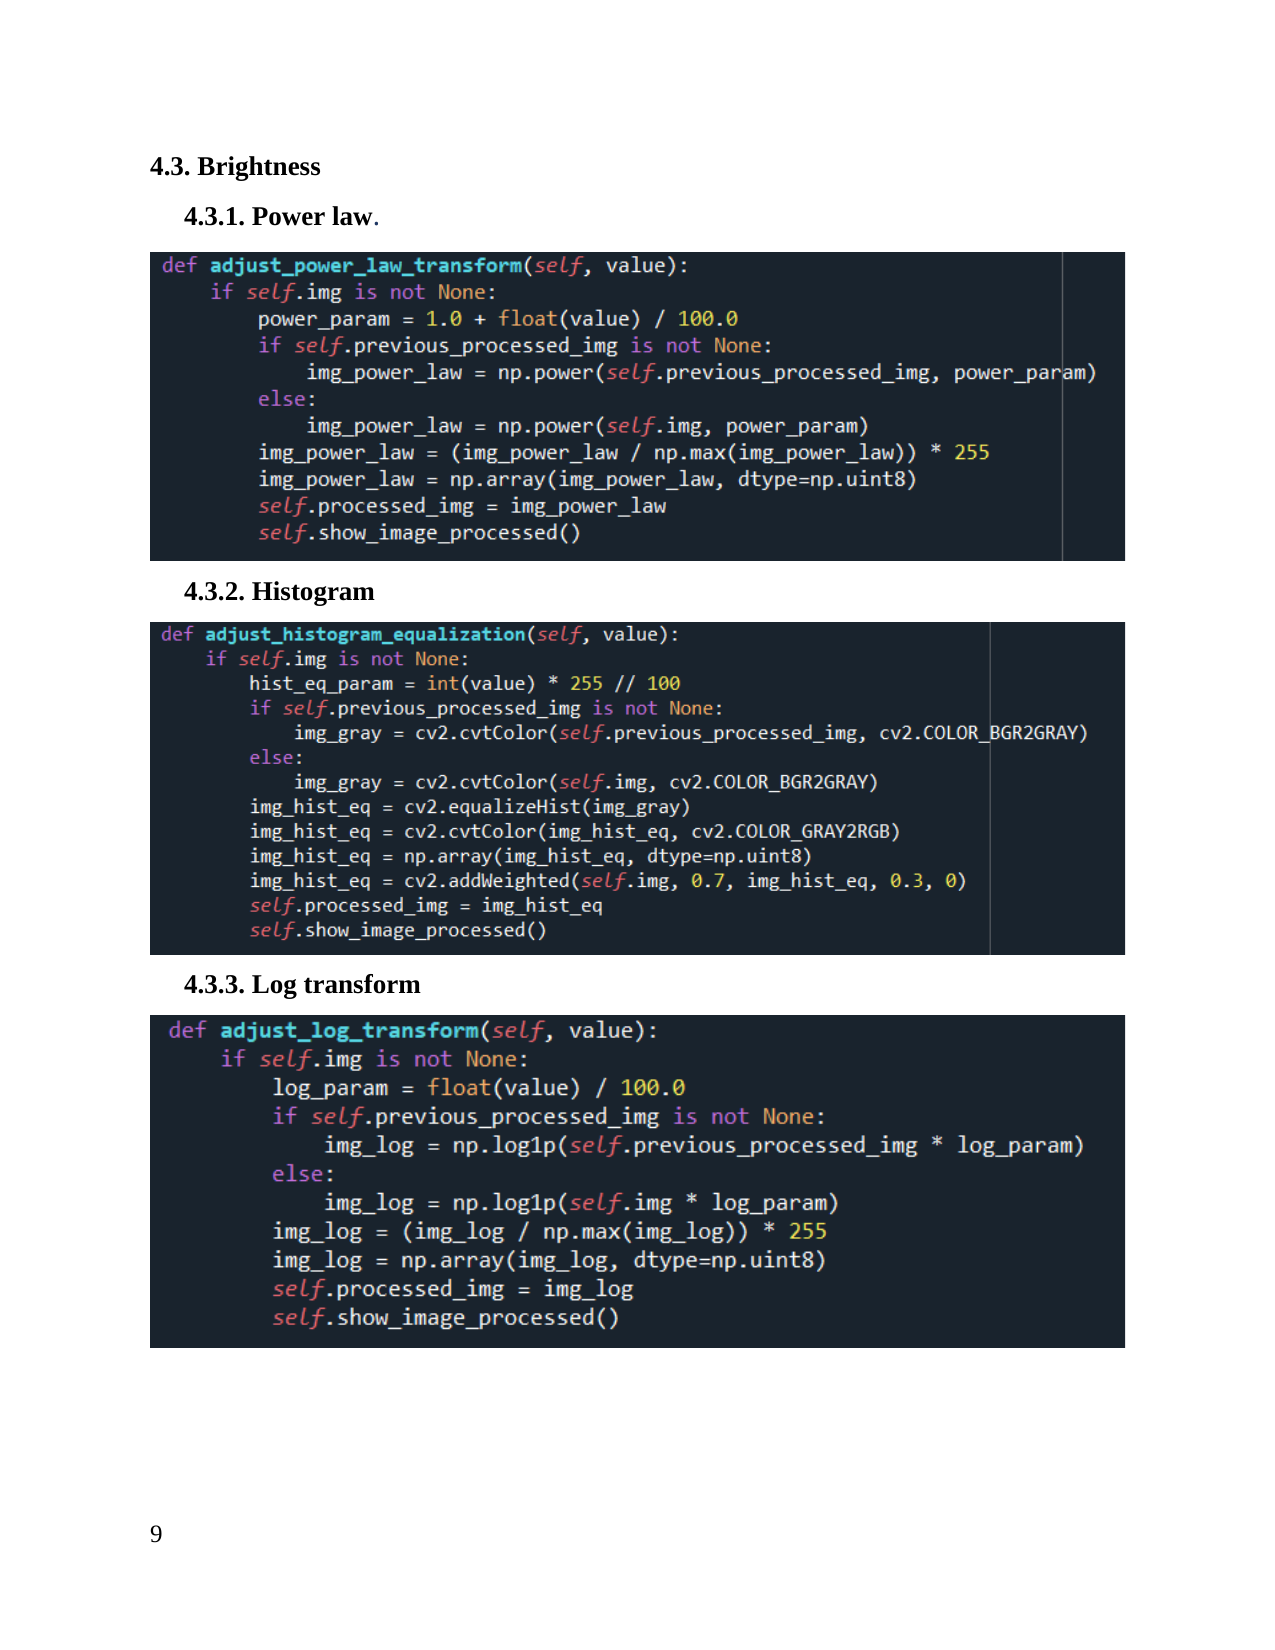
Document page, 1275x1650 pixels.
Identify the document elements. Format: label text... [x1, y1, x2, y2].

picture [150, 252, 1125, 561]
subtitle 4.3.2. Histogram [150, 575, 1125, 606]
subtitle 4.3.3. Log transform [150, 969, 1125, 1000]
subtitle 4.3.1. Power law. [150, 197, 1125, 233]
picture [150, 1015, 1125, 1348]
subtitle 4.3. Brightness [150, 150, 1125, 181]
picture [150, 622, 1125, 955]
